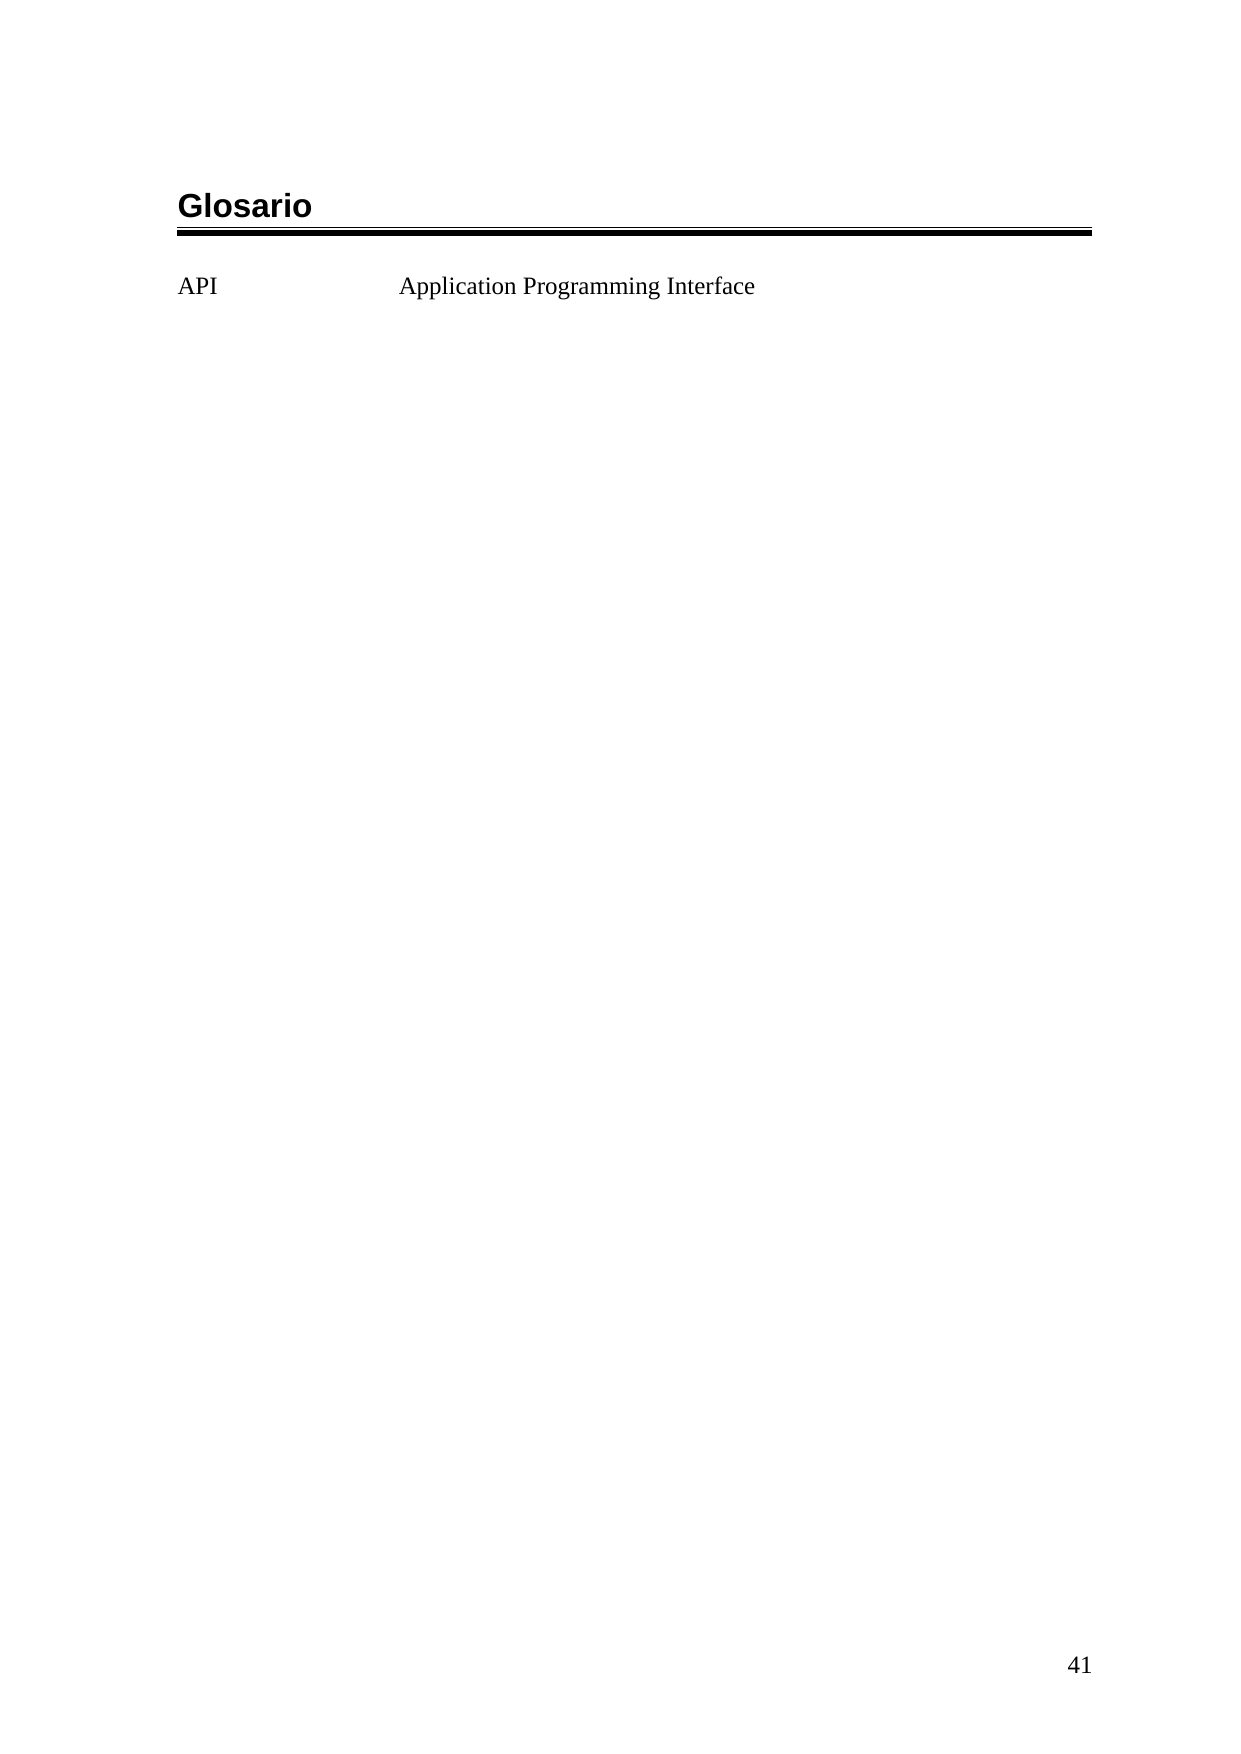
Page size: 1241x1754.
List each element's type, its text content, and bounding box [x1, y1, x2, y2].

subtitle Glosario [177, 186, 1092, 227]
text API Application Programming Interface [177, 271, 1092, 300]
